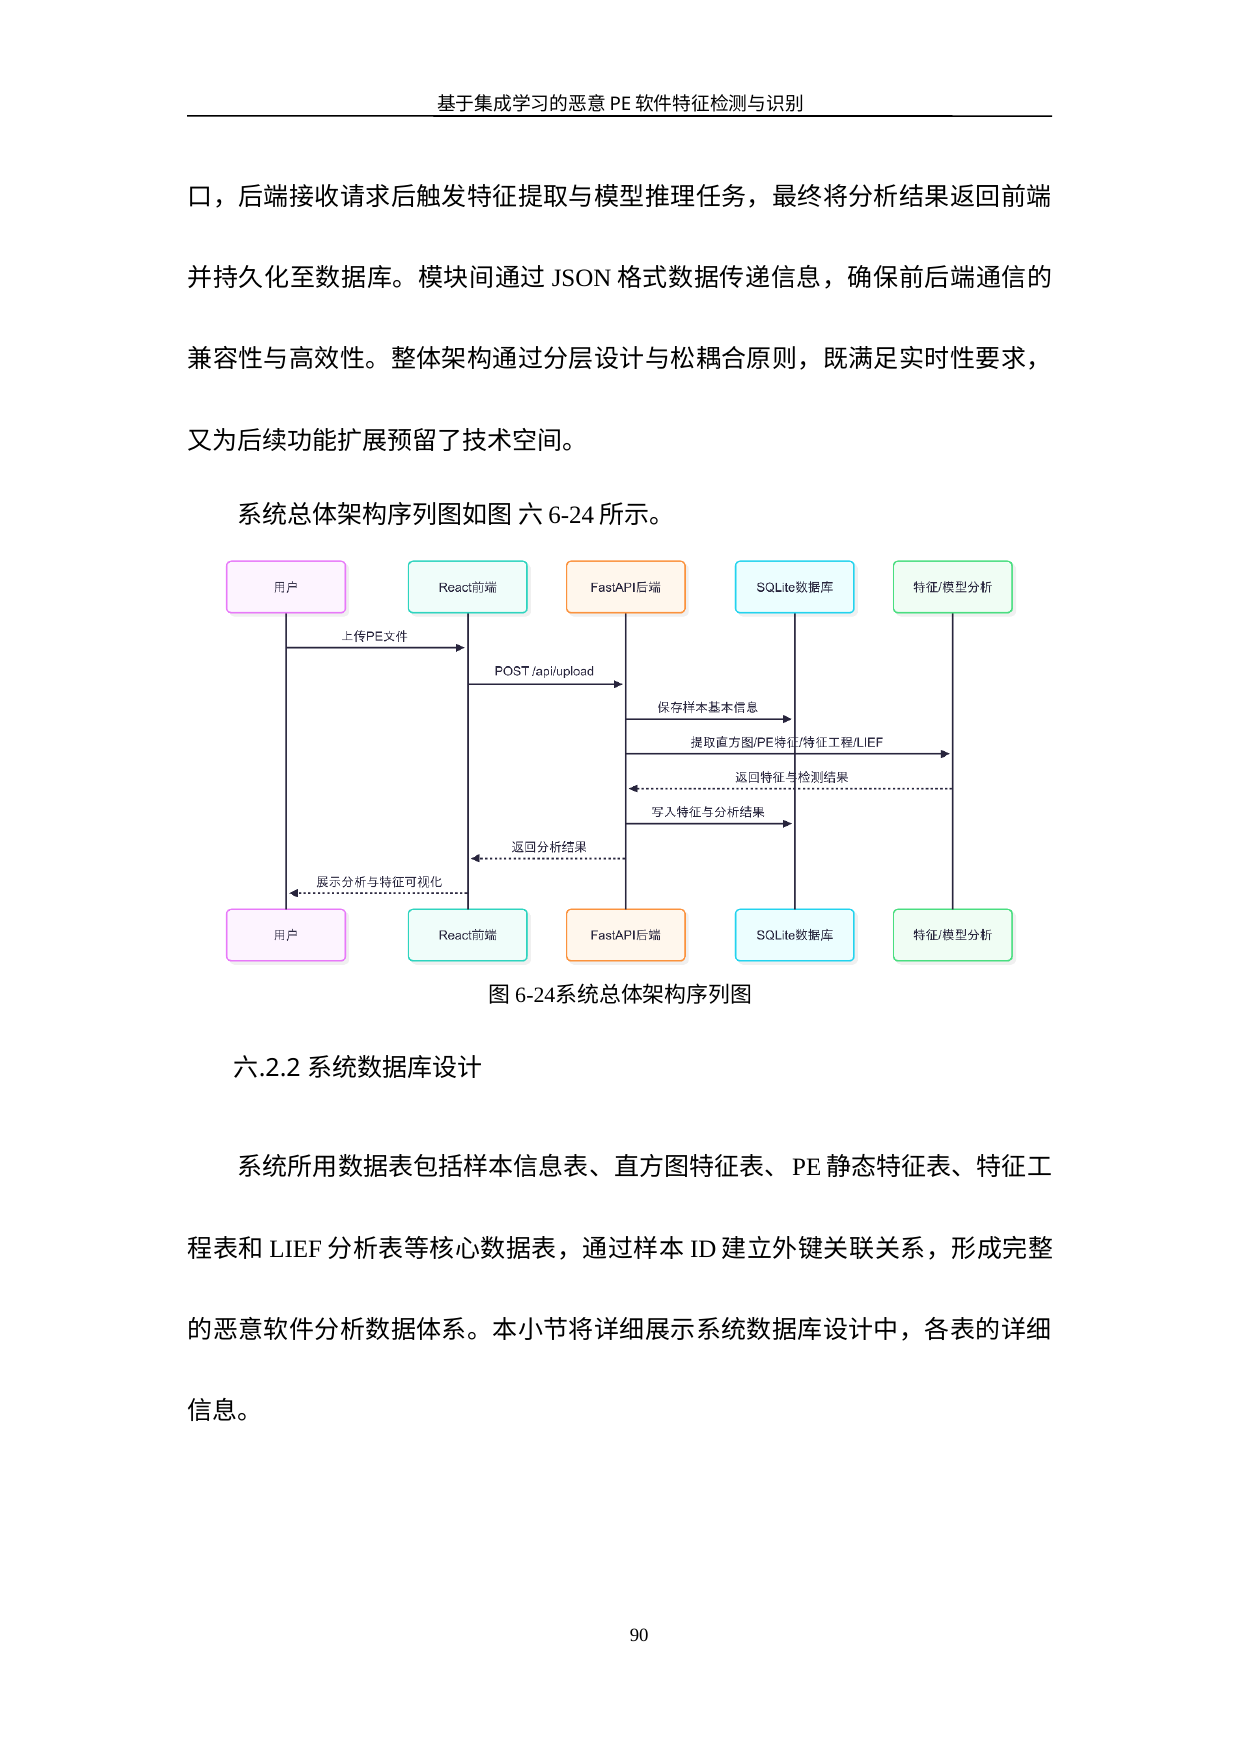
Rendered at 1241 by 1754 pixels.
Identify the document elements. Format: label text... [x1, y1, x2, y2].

subtitle 系统数据库设计 [233, 1033, 1053, 1098]
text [187, 162, 1053, 471]
picture [187, 553, 1053, 970]
text 系统所用数据表包括样本信息表、直方图特征表、PE静态特征表、特征工程表和LIEF分析表等核心数据表，通过样本ID建立外键关联关系，形成完整的恶意软件分析数据体系。本小节将详细展示系统数据库设计中，各表的详细信息。 [187, 1132, 1053, 1441]
